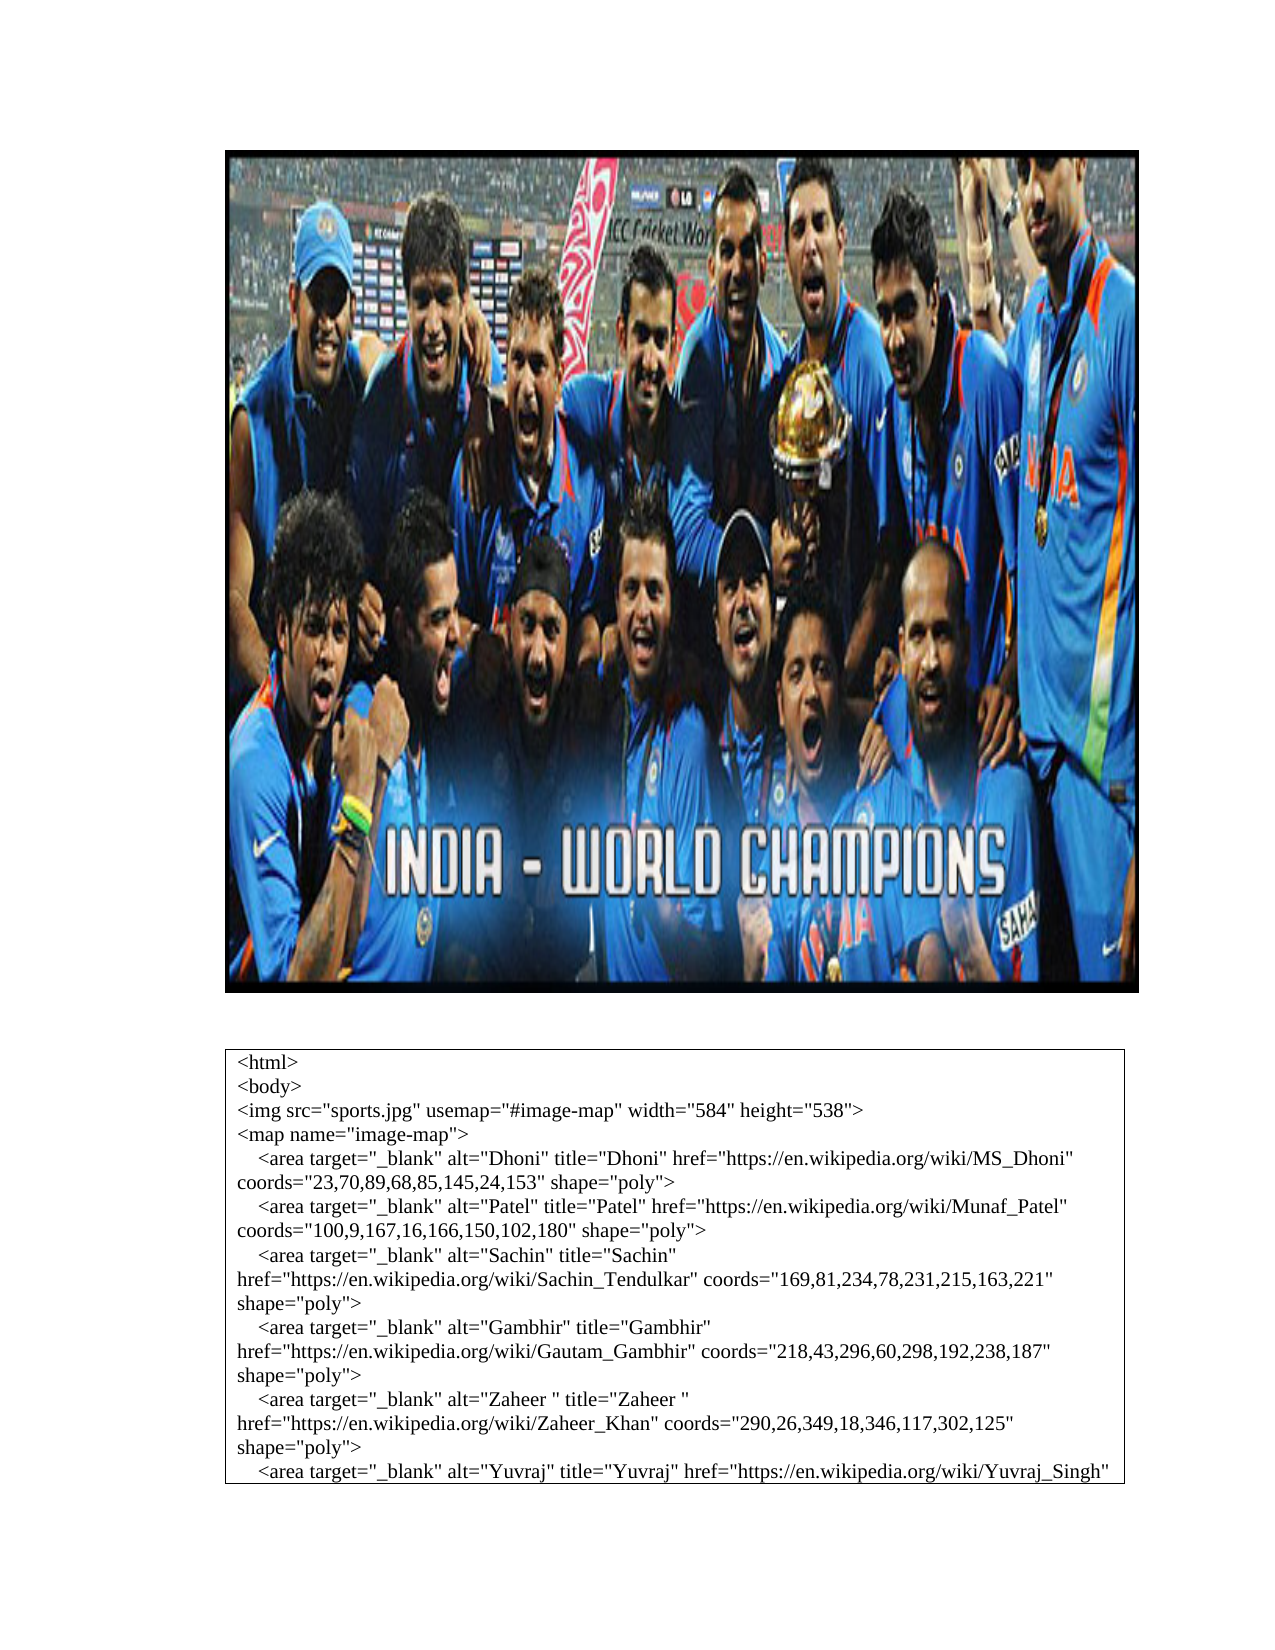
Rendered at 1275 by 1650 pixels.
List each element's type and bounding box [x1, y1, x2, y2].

table_header [226, 1050, 1124, 1483]
picture [225, 150, 1139, 993]
